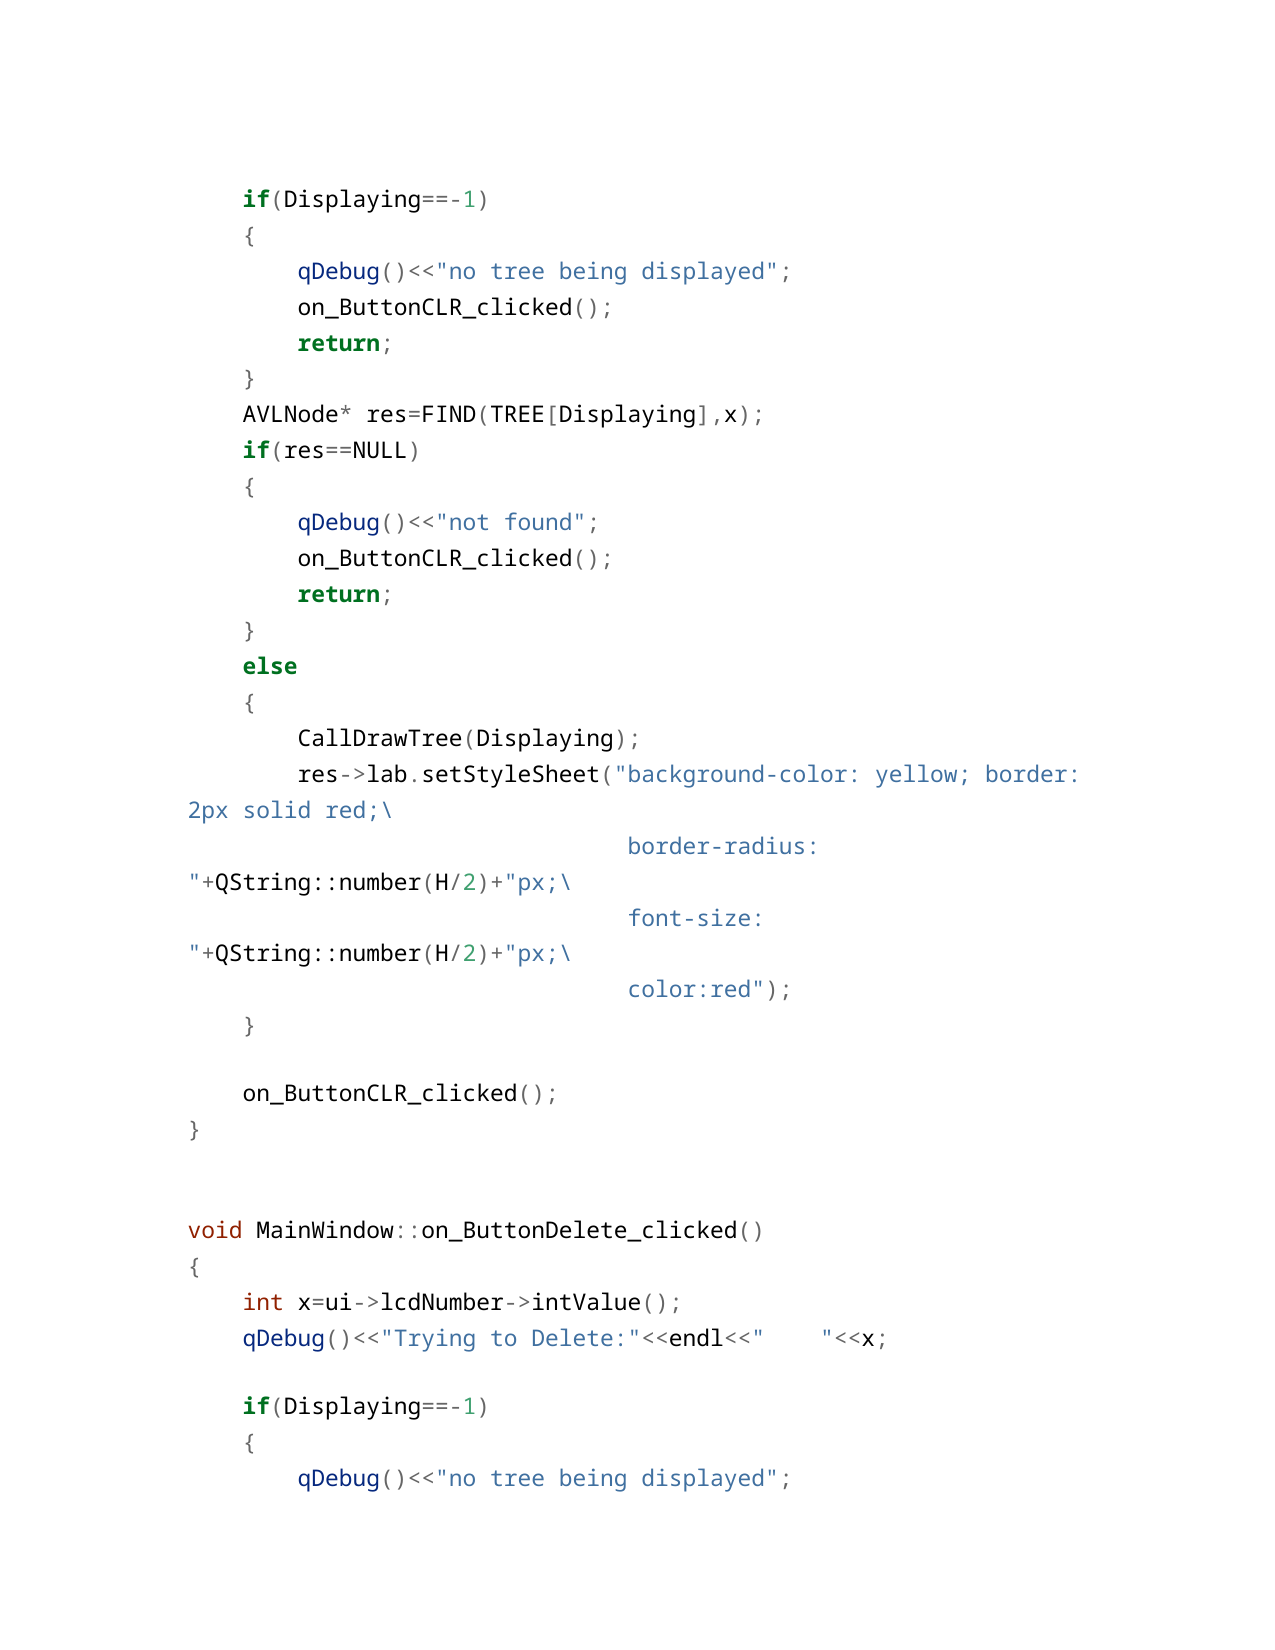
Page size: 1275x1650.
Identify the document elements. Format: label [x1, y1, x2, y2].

text [187, 150, 1087, 1493]
